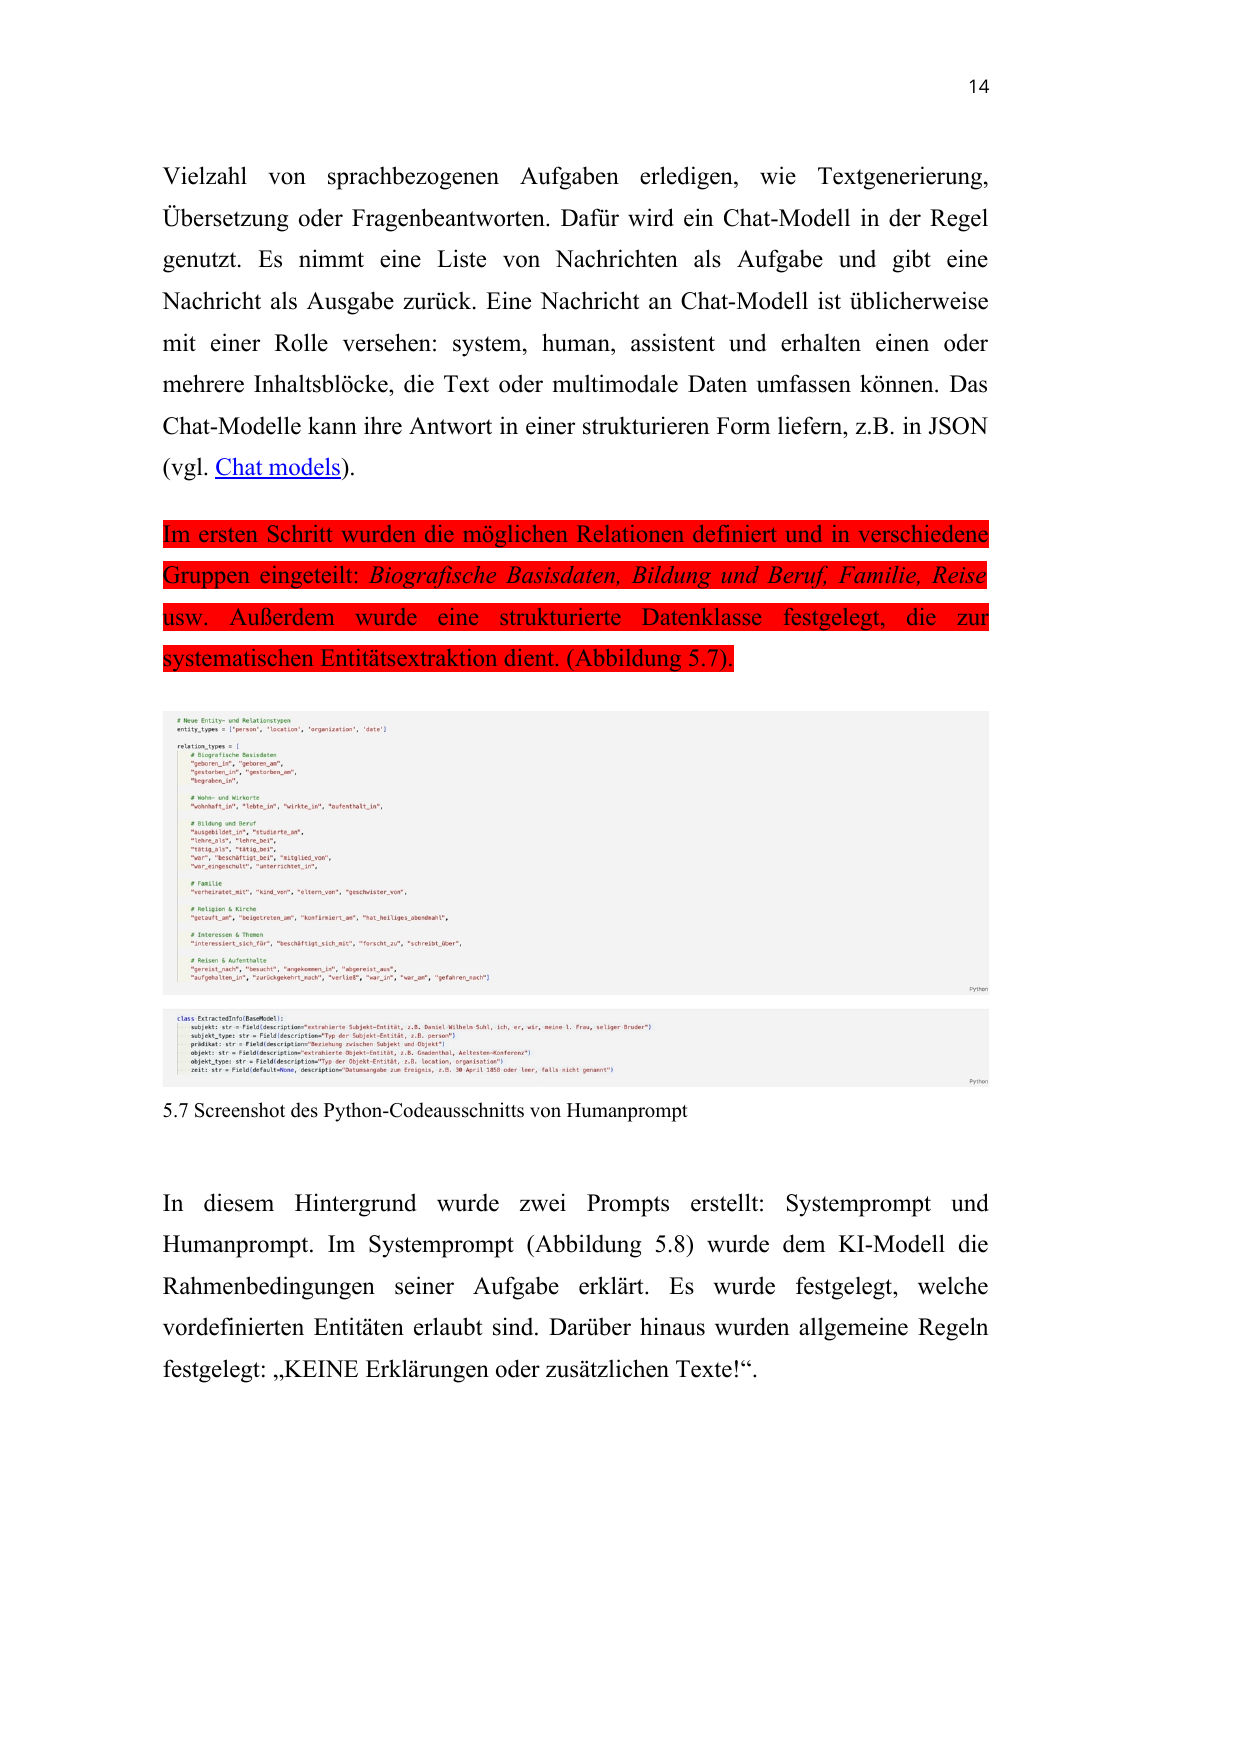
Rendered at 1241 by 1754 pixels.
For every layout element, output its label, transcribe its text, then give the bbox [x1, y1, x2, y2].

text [162, 162, 989, 481]
picture [162, 711, 990, 1087]
text 5.7 Screenshot des Python-Codeausschnitts von Humanprompt [162, 1099, 989, 1122]
text In diesem Hintergrund wurde zwei Prompts erstellt: Systemprompt und Humanprompt. Im Systemprompt (Abbildung 5.8) wurde dem KI-Modell die Rahmenbedingungen seiner Aufgabe erklärt. Es wurde festgelegt, welche vordefinierten Entitäten erlaubt sind. Darüber hinaus wurden allgemeine Regeln festgelegt: „KEINE Erklärungen oder zusätzlichen Texte!“. [162, 1189, 989, 1383]
text Im ersten Schritt wurden die möglichen Relationen definiert und in verschiedene Gruppen eingeteilt: Biografische Basisdaten, Bildung und Beruf, Familie, Reise usw. Außerdem wurde eine strukturierte Datenklasse festgelegt, die zur systematischen Entitätsextraktion dient. (Abbildung 5.7). [162, 520, 989, 672]
